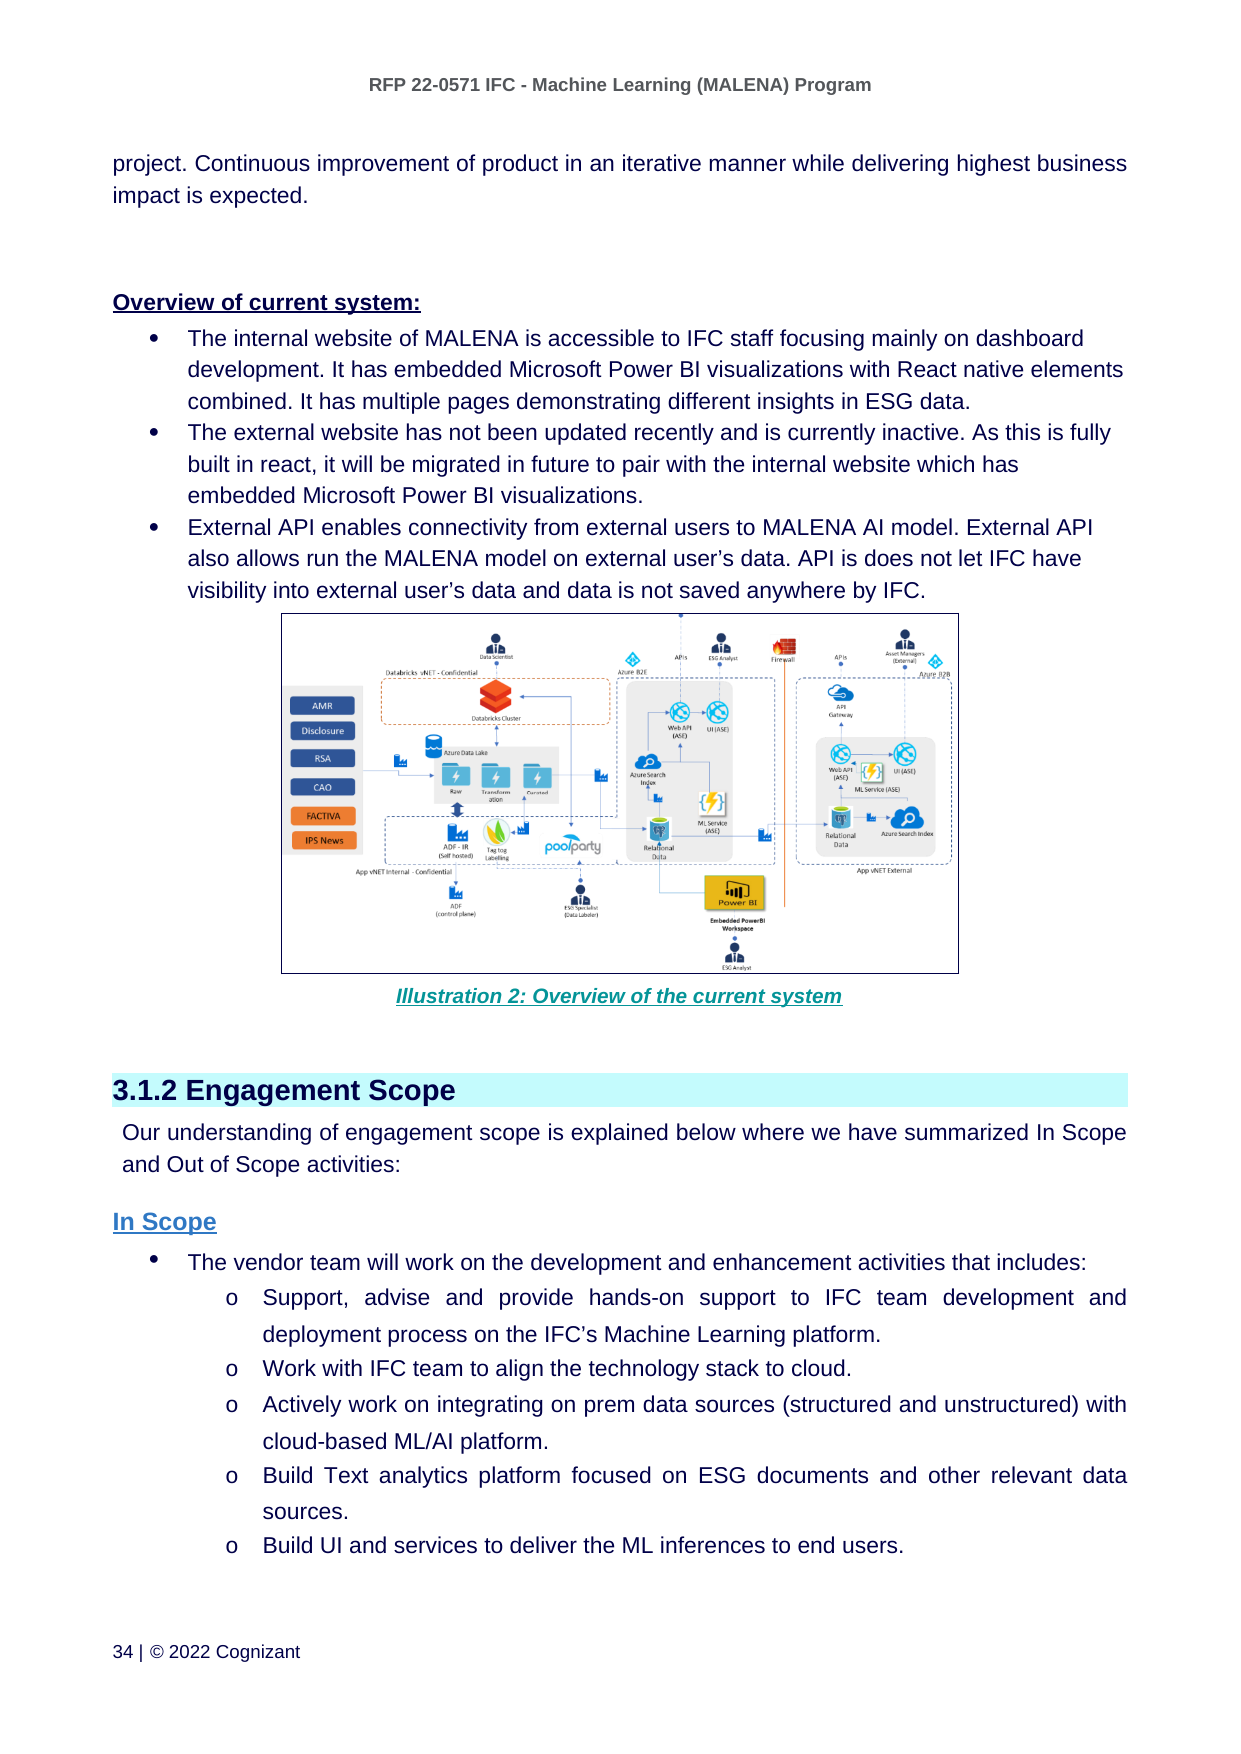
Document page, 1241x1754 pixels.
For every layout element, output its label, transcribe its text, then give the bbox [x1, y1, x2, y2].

text Our understanding of engagement scope is explained below where we have summarized In Scope and Out of Scope activities: [122, 1119, 1128, 1177]
list Build Text analytics platform focused on ESG documents and other relevant data sources. [225, 1462, 1128, 1524]
picture [282, 614, 958, 973]
list Build UI and services to deliver the ML inferences to end users. [225, 1532, 1128, 1560]
list Work with IFC team to align the technology stack to cloud. [225, 1355, 1128, 1383]
list Actively work on integrating on prem data sources (structured and unstructured) with cloud-based ML/AI platform. [225, 1391, 1128, 1454]
list The internal website of MALENA is accessible to IFC staff focusing mainly on dashboard development. It has embedded Microsoft Power BI visualizations with React native elements combined. It has multiple pages demonstrating different insights in ESG data. [150, 324, 1128, 414]
list The external website has not been updated recently and is currently inactive. As this is fully built in react, it will be migrated in future to pair with the internal website which has embedded Microsoft Power BI visualizations. [150, 419, 1128, 509]
subtitle 3.1.2 Engagement Scope [112, 1073, 1128, 1107]
list Support, advise and provide hands-on support to IFC team development and deployment process on the IFC’s Machine Learning platform. [225, 1284, 1128, 1347]
subtitle In Scope [112, 1207, 1128, 1236]
text Overview of current system: [112, 289, 1128, 315]
list External API enables connectivity from external users to MALENA AI model. External API also allows run the MALENA model on external user’s data. API is does not let IFC have visibility into external user’s data and data is not saved anywhere by IFC. [150, 514, 1128, 603]
list The vendor team will work on the development and enhancement activities that includes: [150, 1249, 1128, 1275]
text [112, 150, 1128, 208]
text Illustration 2: Overview of the current system [112, 984, 1128, 1008]
